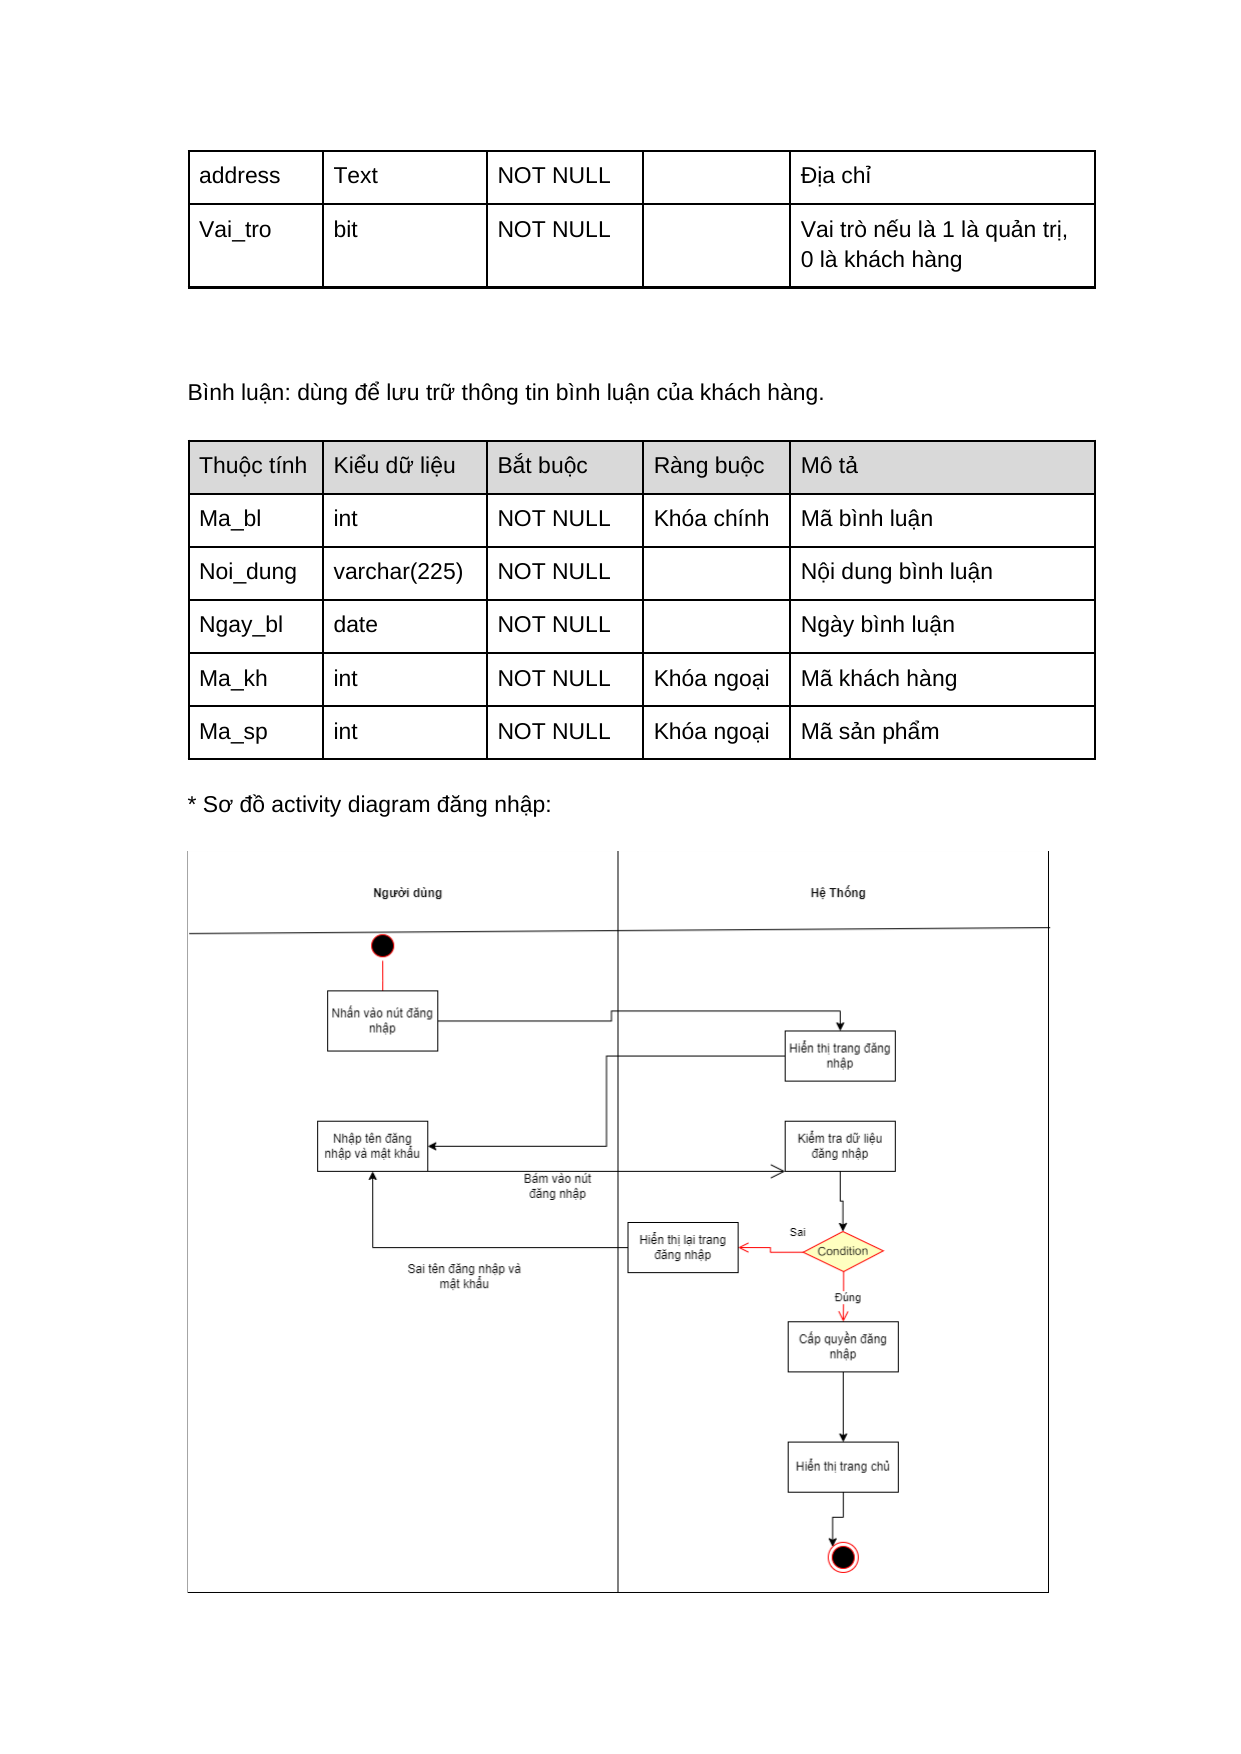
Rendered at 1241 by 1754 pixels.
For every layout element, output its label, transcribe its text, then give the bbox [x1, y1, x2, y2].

table_cell Khóa chính [644, 495, 789, 546]
table_cell Ngày bình luận [791, 601, 1094, 652]
table_cell Ngay_bl [190, 601, 322, 652]
table_header Thuộc tính [190, 442, 322, 493]
table_cell Khóa ngoại [644, 707, 789, 758]
table_cell int [324, 654, 486, 705]
table_cell Nội dung bình luận [791, 548, 1094, 599]
table_cell NOT NULL [488, 548, 642, 599]
table_cell Vai trò nếu là 1 là quản trị, 0 là khách hàng [791, 205, 1094, 286]
table_cell Ma_bl [190, 495, 322, 546]
table_cell address [190, 152, 322, 203]
picture [187, 851, 1053, 1595]
table_cell NOT NULL [488, 152, 642, 203]
table_cell NOT NULL [488, 601, 642, 652]
table_cell Mã khách hàng [791, 654, 1094, 705]
table_cell [644, 152, 789, 203]
table_header Bắt buộc [488, 442, 642, 493]
table_cell Vai_tro [190, 205, 322, 286]
table_header Mô tả [791, 442, 1094, 493]
table_cell Khóa ngoại [644, 654, 789, 705]
table_cell int [324, 495, 486, 546]
table_header Kiểu dữ liệu [324, 442, 486, 493]
table_cell bit [324, 205, 486, 286]
table_cell NOT NULL [488, 495, 642, 546]
table_cell [644, 205, 789, 286]
table_cell [644, 548, 789, 599]
table_cell NOT NULL [488, 205, 642, 286]
table_cell Noi_dung [190, 548, 322, 599]
table_cell int [324, 707, 486, 758]
table_cell Địa chỉ [791, 152, 1094, 203]
text Bình luận: dùng để lưu trữ thông tin bình luận của khách hàng. [187, 379, 1053, 406]
table_header Ràng buộc [644, 442, 789, 493]
table_cell date [324, 601, 486, 652]
table_cell NOT NULL [488, 707, 642, 758]
table_cell [644, 601, 789, 652]
table_cell Text [324, 152, 486, 203]
table_cell Mã bình luận [791, 495, 1094, 546]
text * Sơ đồ activity diagram đăng nhập: [187, 791, 1053, 817]
table_cell Ma_kh [190, 654, 322, 705]
table_cell varchar(225) [324, 548, 486, 599]
table_cell NOT NULL [488, 654, 642, 705]
table_cell Ma_sp [190, 707, 322, 758]
table_cell Mã sản phẩm [791, 707, 1094, 758]
